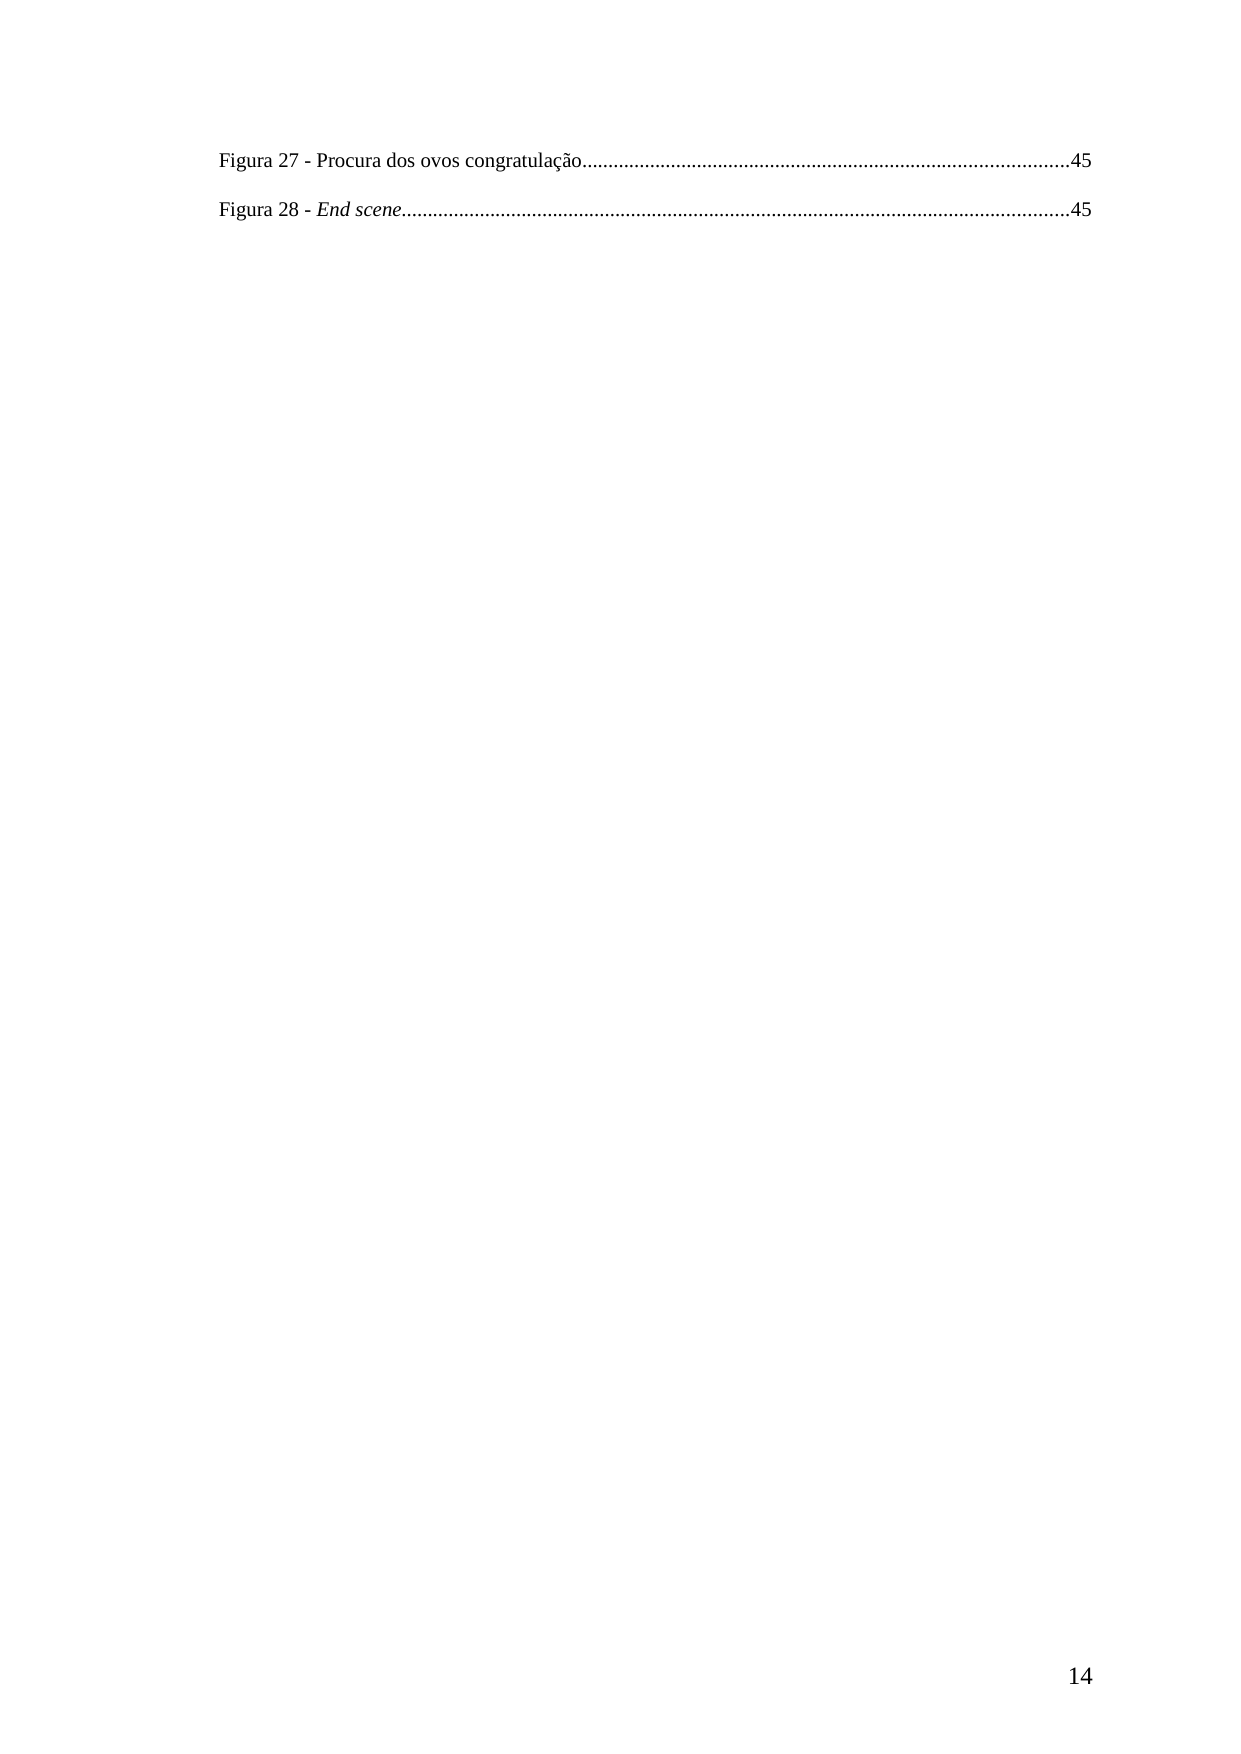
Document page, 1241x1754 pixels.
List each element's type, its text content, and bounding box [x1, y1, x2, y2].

text Figura 28 - End scene 45 [177, 197, 1092, 221]
text Figura 27 - Procura dos ovos congratulação 45 [177, 148, 1092, 172]
